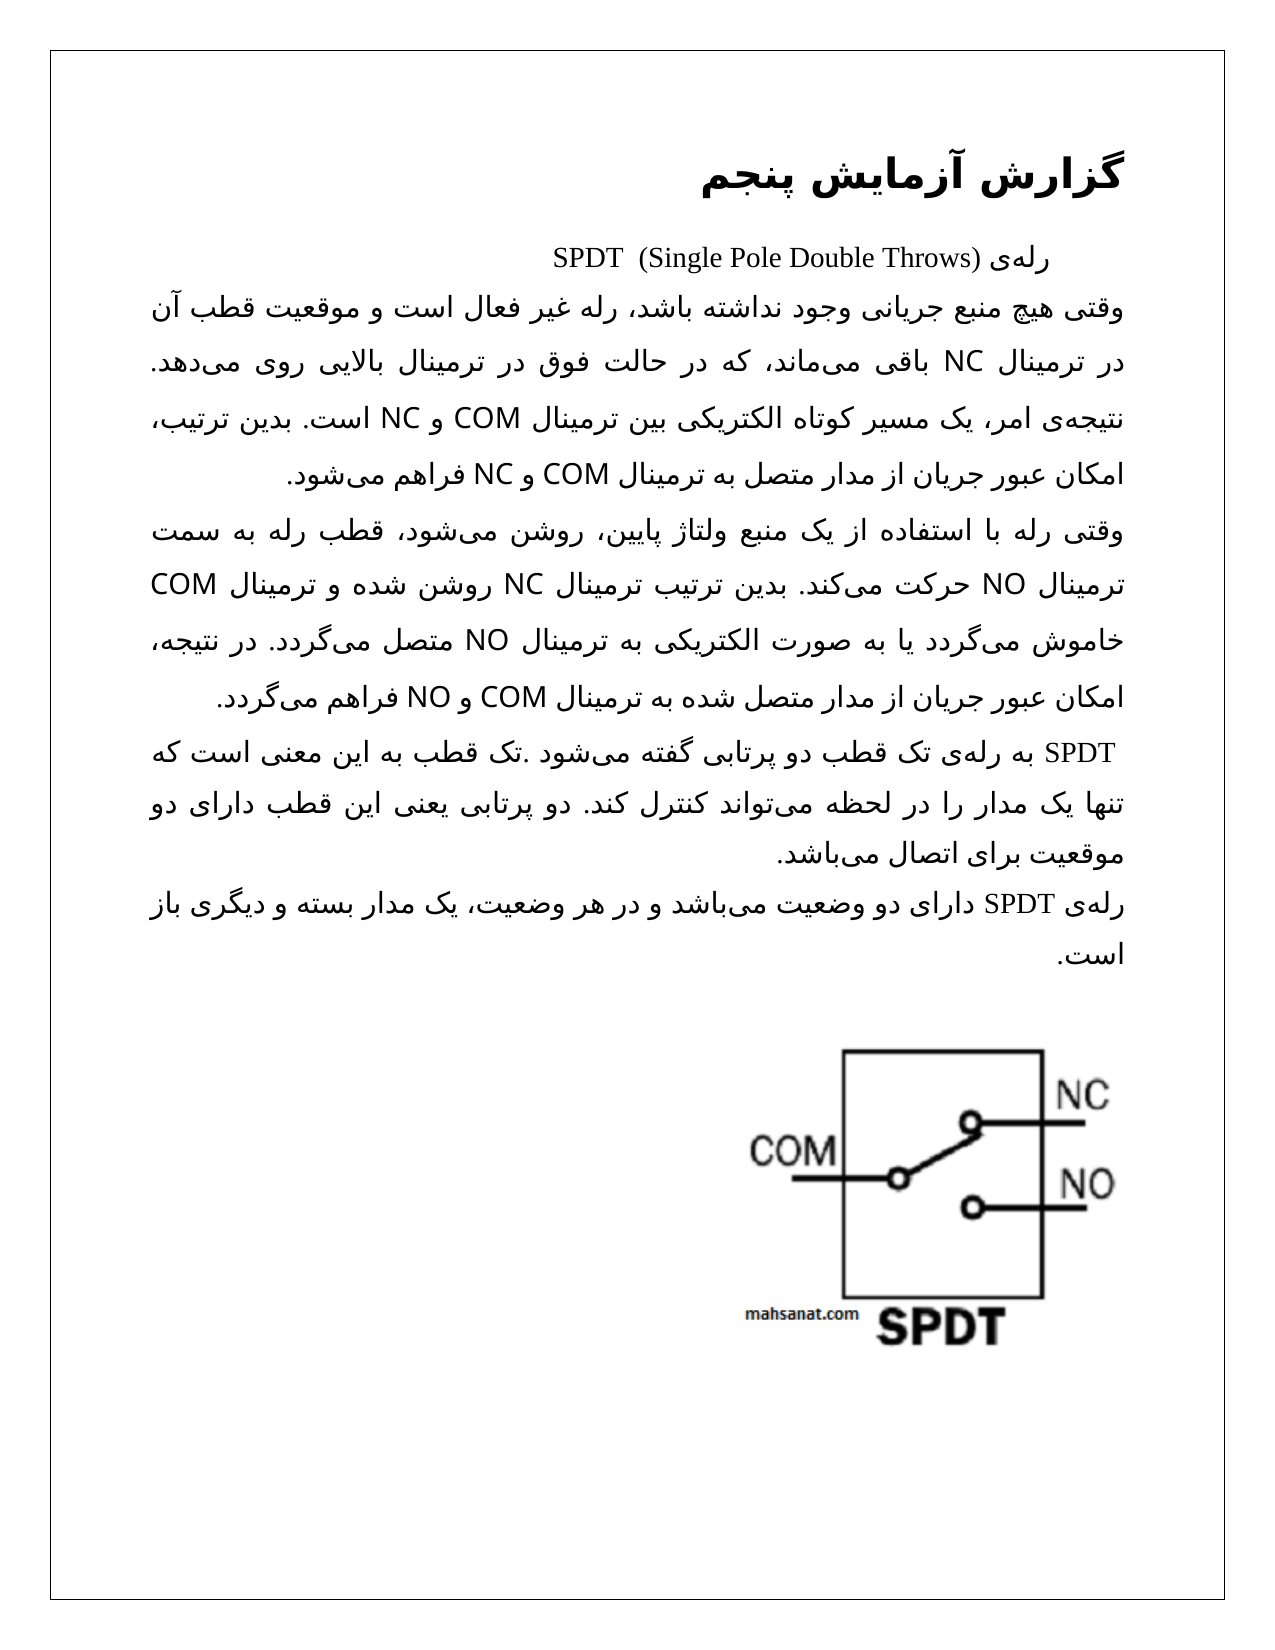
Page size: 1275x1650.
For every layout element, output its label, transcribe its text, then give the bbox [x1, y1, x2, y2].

picture [734, 1037, 1150, 1353]
text وقتی هیچ منبع جریانی وجود نداشته باشد، رله غیر فعال است و موقعیت قطب آن در ترمینال NC باقی می‌ماند، که در حالت فوق در ترمینال بالایی روی می‌دهد. نتیجه‌ی امر، یک مسیر کوتاه الکتریکی بین ترمینال COM و NC است. بدین ترتیب، امکان عبور جریان از مدار متصل به ترمینال COM و NC فراهم می‌شود. [150, 290, 1125, 493]
text رله‌ی SPDT دارای دو وضعیت می‌باشد و در هر وضعیت، یک مدار بسته و دیگری باز است. [150, 887, 1125, 970]
text گزارش آزمایش پنجم [158, 150, 1125, 198]
text SPDT به رله‌ی تک قطب دو پرتابی گفته می‌شود .تک قطب به این معنی است که تنها یک مدار را در لحظه می‌تواند کنترل کند. دو پرتابی یعنی این قطب دارای دو موقعیت برای اتصال می‌باشد. [150, 736, 1125, 870]
list رله‌ی SPDT (Single Pole Double Throws) [150, 240, 1050, 273]
text وقتی رله با استفاده از یک منبع ولتاژ پایین، روشن می‌شود، قطب رله به سمت ترمینال NO حرکت می‌کند. بدین ترتیب ترمینال NC روشن شده و ترمینال COM خاموش می‌گردد یا به صورت الکتریکی به ترمینال NO متصل می‌گردد. در نتیجه، امکان عبور جریان از مدار متصل شده به ترمینال COM و NO فراهم می‌گردد. [150, 513, 1125, 716]
